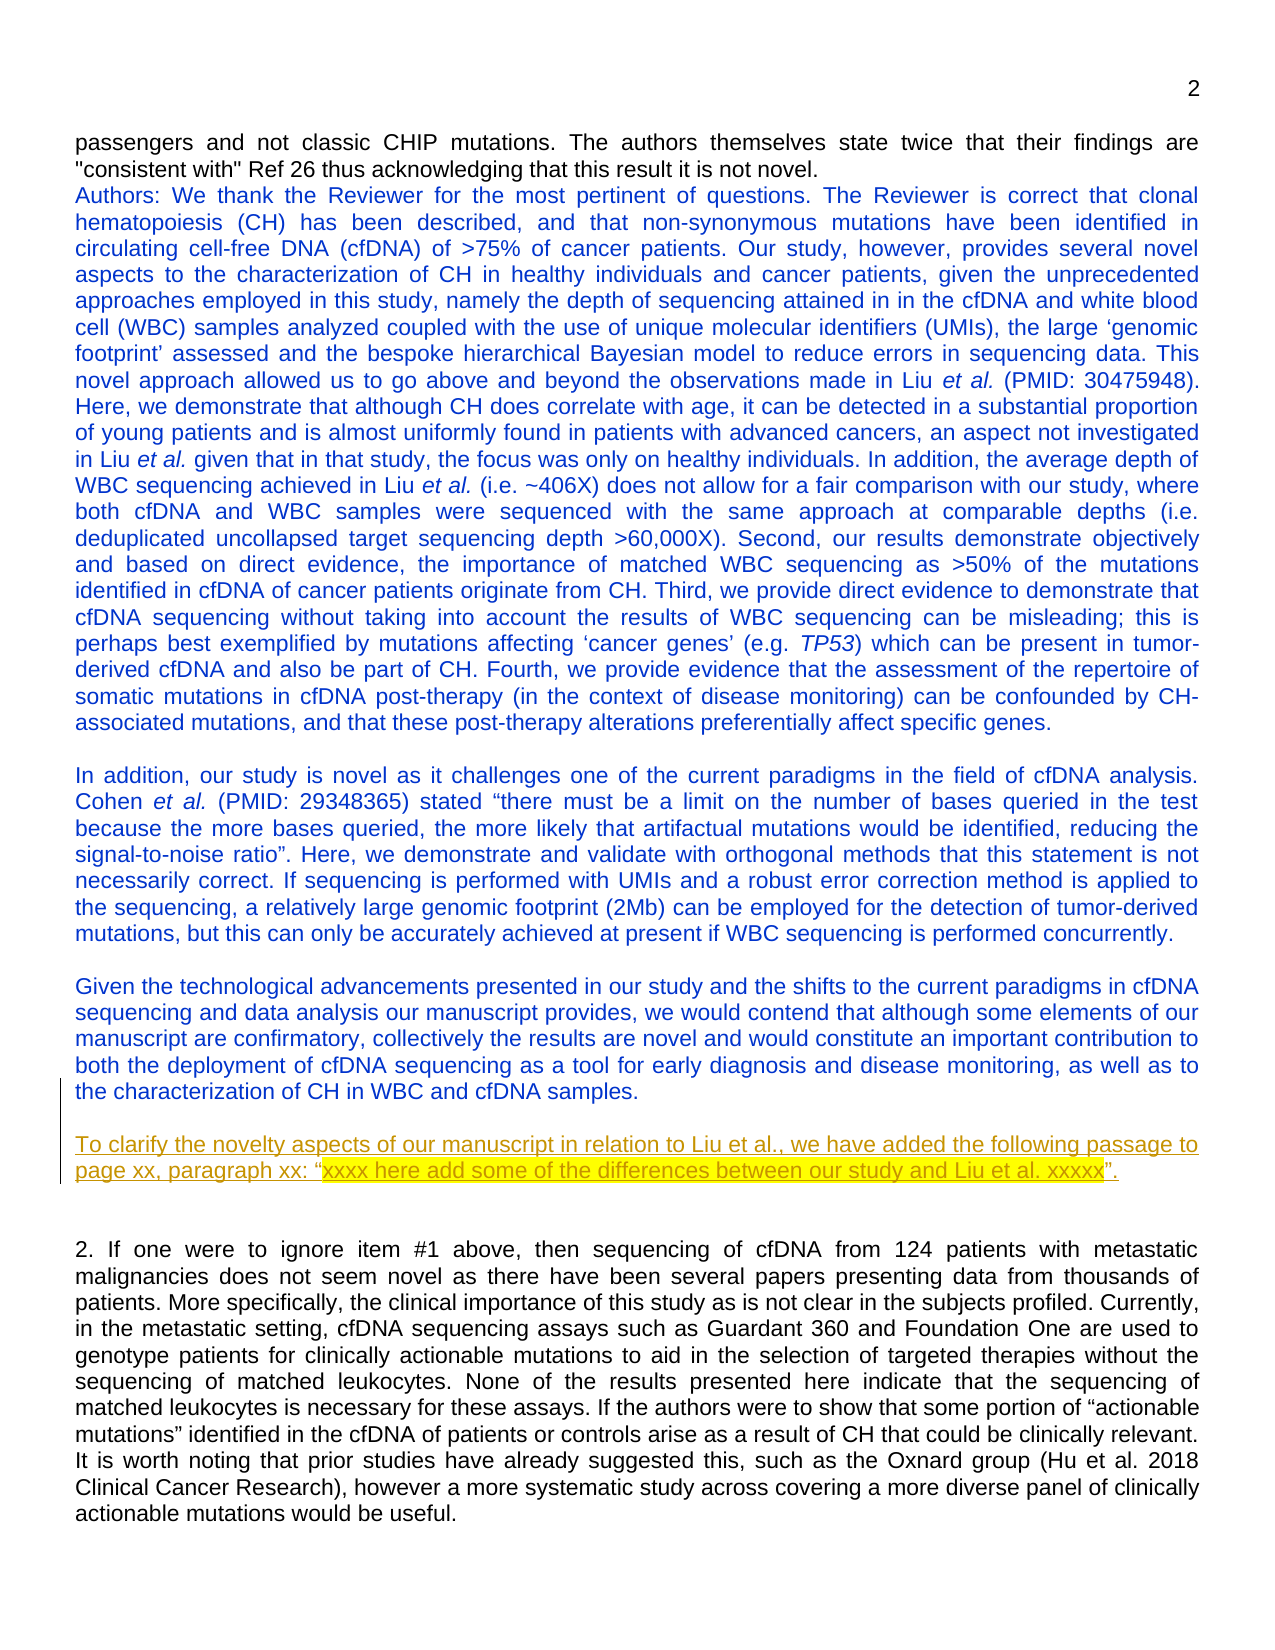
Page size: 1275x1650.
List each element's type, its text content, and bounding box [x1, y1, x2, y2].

text Given the technological advancements presented in our study and the shifts to the current paradigms in cfDNA sequencing and data analysis our manuscript provides, we would contend that although some elements of our manuscript are confirmatory, collectively the results are novel and would constitute an important contribution to both the deployment of cfDNA sequencing as a tool for early diagnosis and disease monitoring, as well as to the characterization of CH in WBC and cfDNA samples. [75, 973, 1200, 1104]
text Authors: We thank the Reviewer for the most pertinent of questions. The Reviewer is correct that clonal hematopoiesis (CH) has been described, and that non-synonymous mutations have been identified in circulating cell-free DNA (cfDNA) of >75% of cancer patients. Our study, however, provides several novel aspects to the characterization of CH in healthy individuals and cancer patients, given the unprecedented approaches employed in this study, namely the depth of sequencing attained in in the cfDNA and white blood cell (WBC) samples analyzed coupled with the use of unique molecular identifiers (UMIs), the large ‘genomic footprint’ assessed and the bespoke hierarchical Bayesian model to reduce errors in sequencing data. This novel approach allowed us to go above and beyond the observations made in Liu et al. (PMID: 30475948). Here, we demonstrate that although CH does correlate with age, it can be detected in a substantial proportion of young patients and is almost uniformly found in patients with advanced cancers, an aspect not investigated in Liu et al. given that in that study, the focus was only on healthy individuals. In addition, the average depth of WBC sequencing achieved in Liu et al. (i.e. ~406X) does not allow for a fair comparison with our study, where both cfDNA and WBC samples were sequenced with the same approach at comparable depths (i.e. deduplicated uncollapsed target sequencing depth >60,000X). Second, our results demonstrate objectively and based on direct evidence, the importance of matched WBC sequencing as >50% of the mutations identified in cfDNA of cancer patients originate from CH. Third, we provide direct evidence to demonstrate that cfDNA sequencing without taking into account the results of WBC sequencing can be misleading; this is perhaps best exemplified by mutations affecting ‘cancer genes’ (e.g. TP53) which can be present in tumor-derived cfDNA and also be part of CH. Fourth, we provide evidence that the assessment of the repertoire of somatic mutations in cfDNA post-therapy (in the context of disease monitoring) can be confounded by CH-associated mutations, and that these post-therapy alterations preferentially affect specific genes. [75, 182, 1200, 736]
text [75, 129, 1200, 182]
text 2. If one were to ignore item #1 above, then sequencing of cfDNA from 124 patients with metastatic malignancies does not seem novel as there have been several papers presenting data from thousands of patients. More specifically, the clinical importance of this study as is not clear in the subjects profiled. Currently, in the metastatic setting, cfDNA sequencing assays such as Guardant 360 and Foundation One are used to genotype patients for clinically actionable mutations to aid in the selection of targeted therapies without the sequencing of matched leukocytes. None of the results presented here indicate that the sequencing of matched leukocytes is necessary for these assays. If the authors were to show that some portion of “actionable mutations” identified in the cfDNA of patients or controls arise as a result of CH that could be clinically relevant. It is worth noting that prior studies have already suggested this, such as the Oxnard group (Hu et al. 2018 Clinical Cancer Research), however a more systematic study across covering a more diverse panel of clinically actionable mutations would be useful. [75, 1236, 1200, 1526]
text In addition, our study is novel as it challenges one of the current paradigms in the field of cfDNA analysis. Cohen et al. (PMID: 29348365) stated “there must be a limit on the number of bases queried in the test because the more bases queried, the more likely that artifactual mutations would be identified, reducing the signal-to-noise ratio”. Here, we demonstrate and validate with orthogonal methods that this statement is not necessarily correct. If sequencing is performed with UMIs and a robust error correction method is applied to the sequencing, a relatively large genomic footprint (2Mb) can be employed for the detection of tumor-derived mutations, but this can only be accurately achieved at present if WBC sequencing is performed concurrently. [75, 762, 1200, 946]
